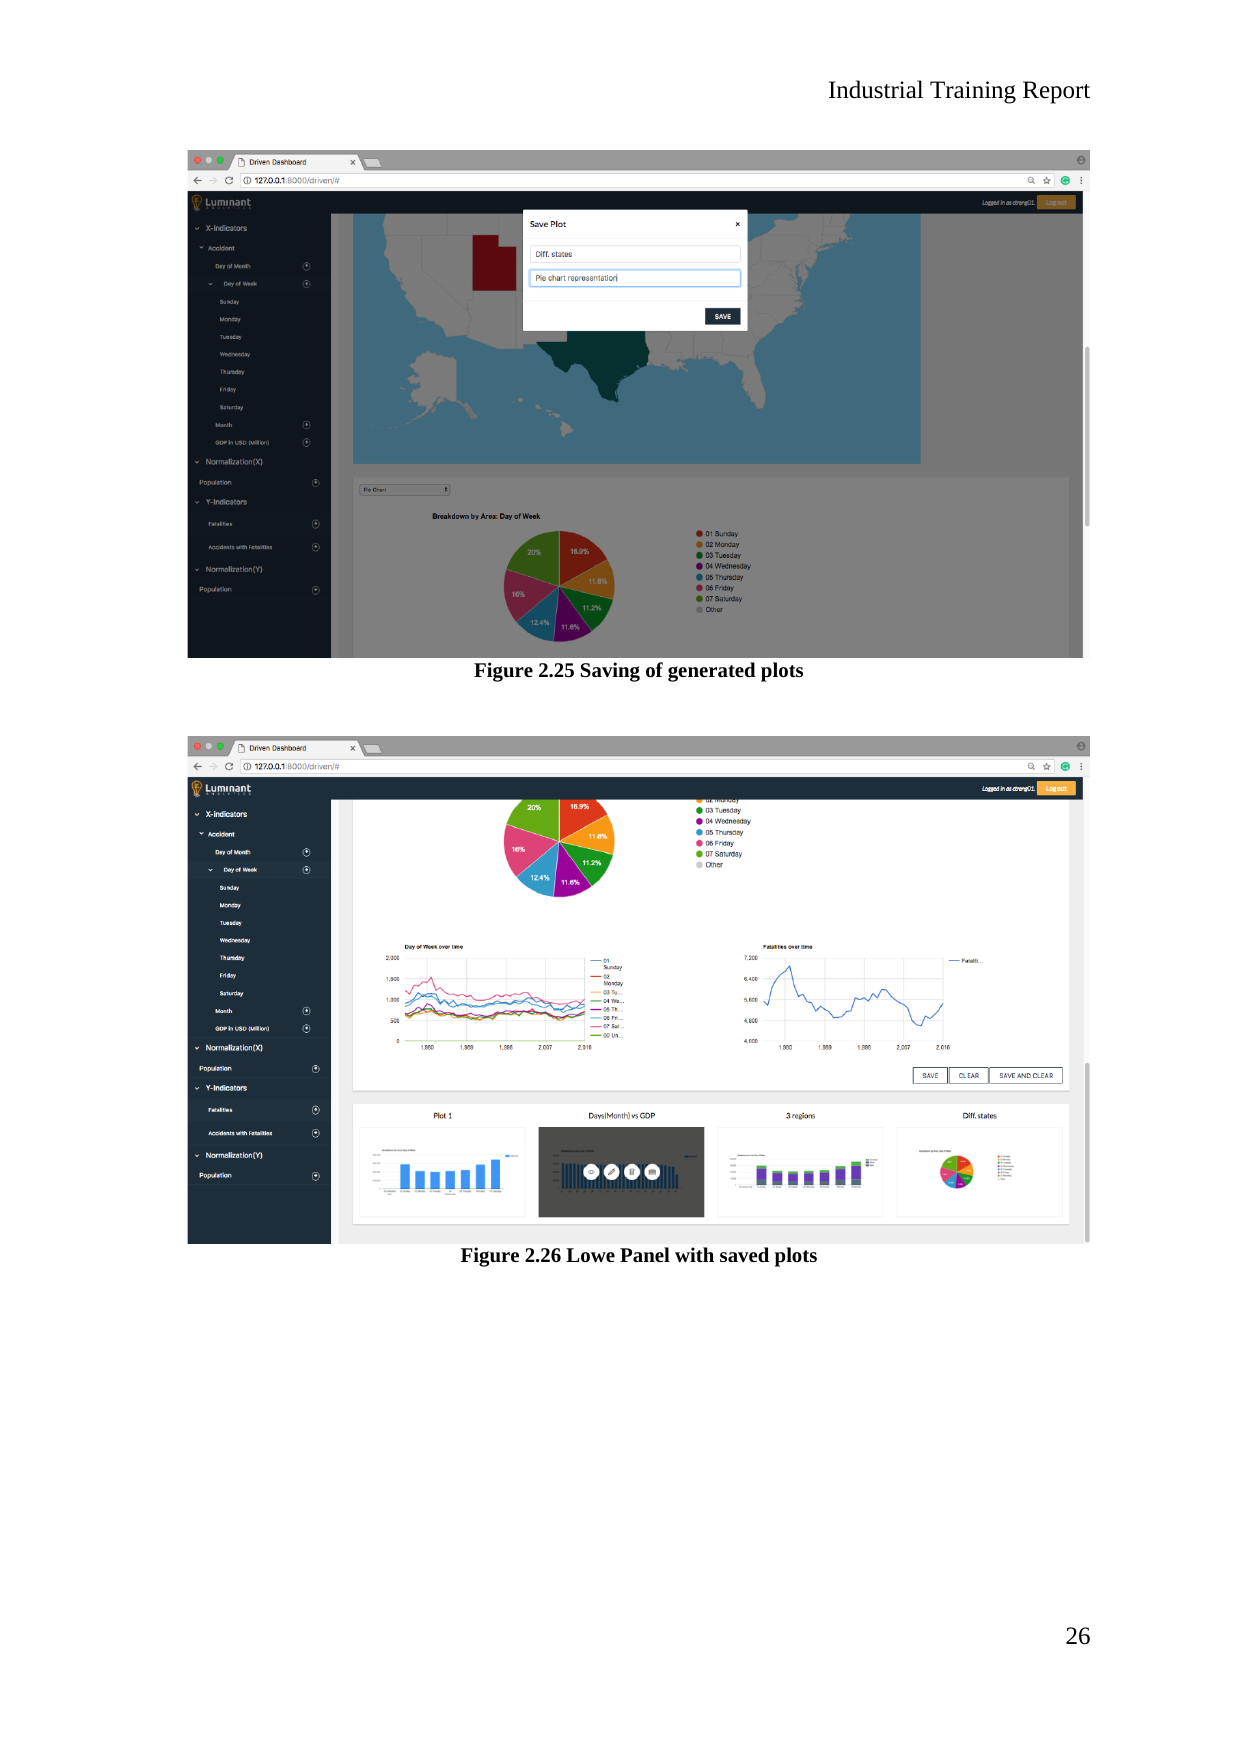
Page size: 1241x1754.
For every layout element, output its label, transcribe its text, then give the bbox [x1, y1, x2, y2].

picture [187, 150, 1090, 658]
text Figure 2.26 Lowe Panel with saved plots [187, 1244, 1090, 1267]
text Figure 2.25 Saving of generated plots [187, 658, 1090, 682]
picture [187, 736, 1090, 1244]
